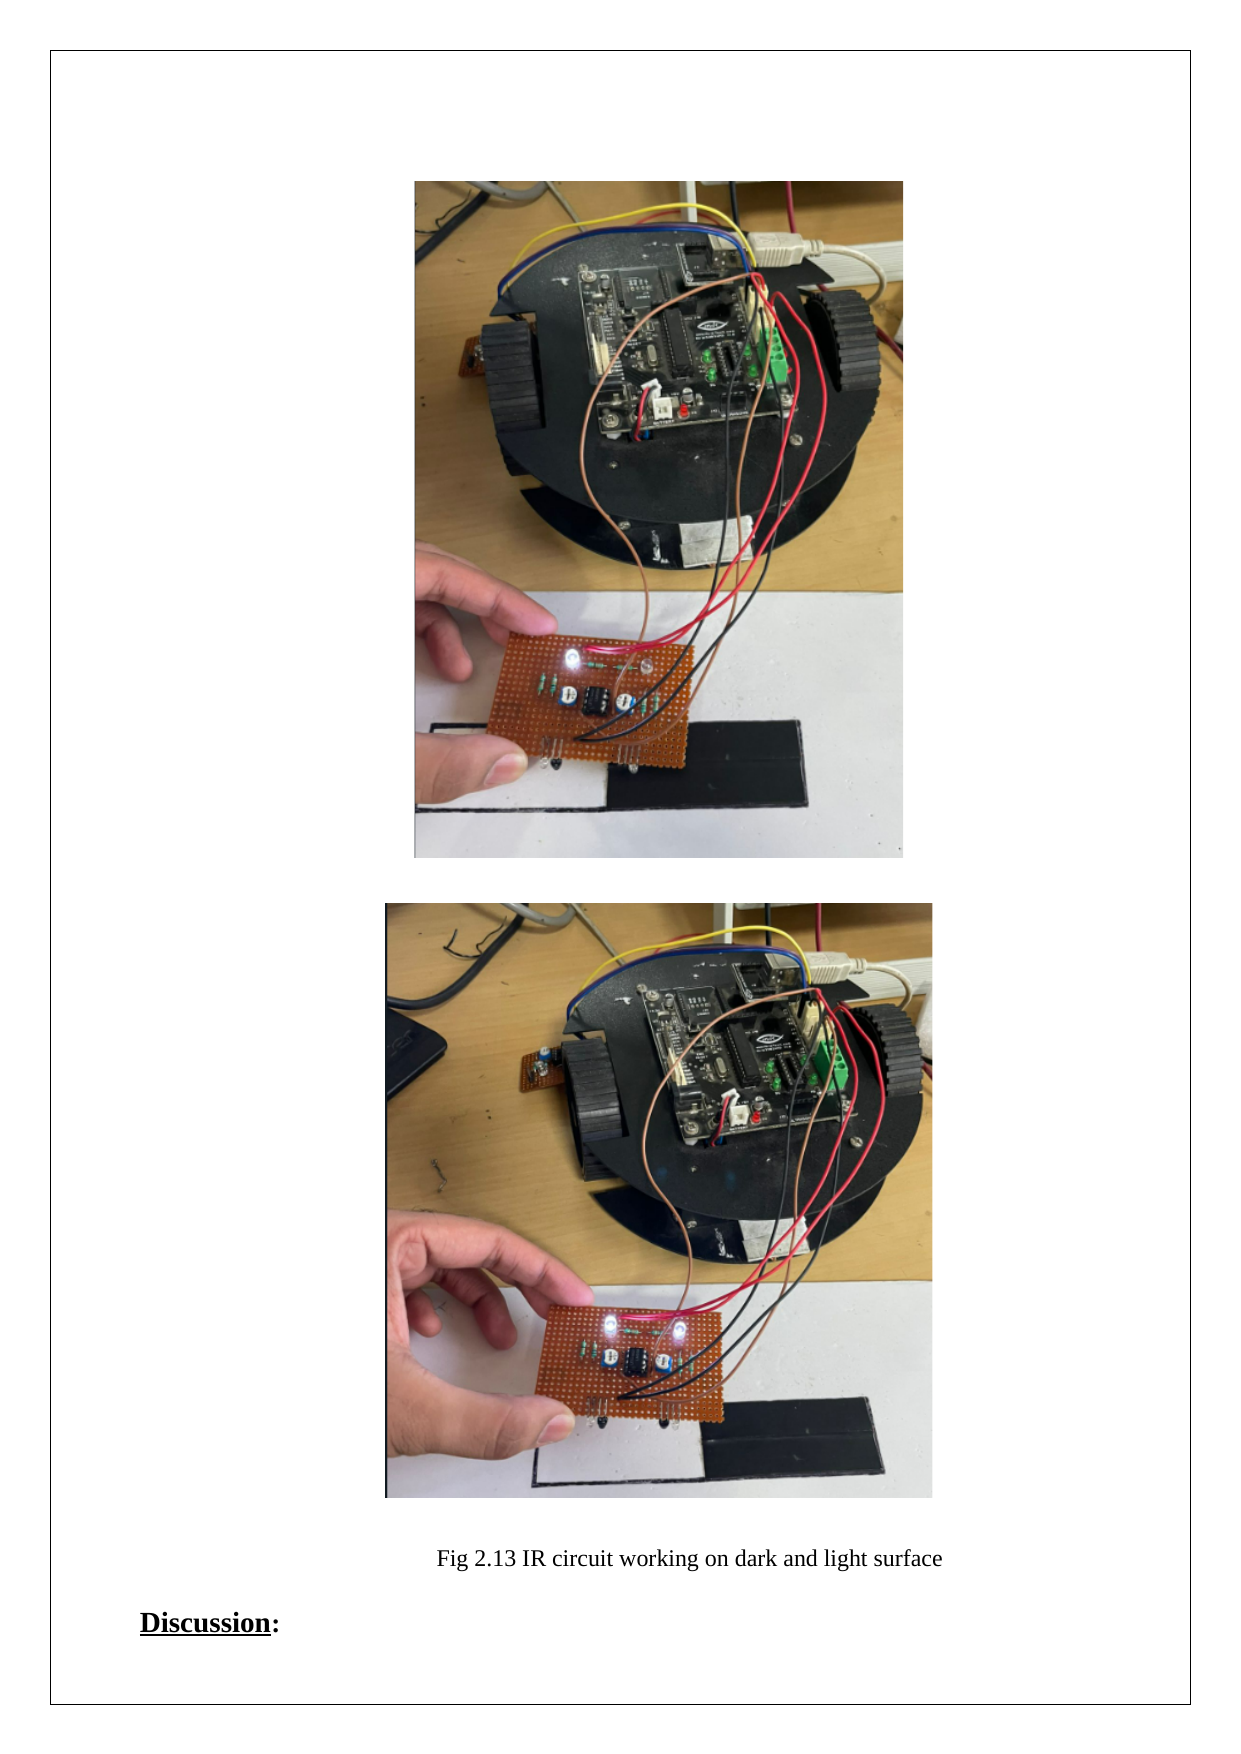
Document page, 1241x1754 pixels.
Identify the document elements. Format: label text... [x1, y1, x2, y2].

text Discussion: [139, 1605, 1180, 1638]
text Fig 2.13 IR circuit working on dark and light surface [138, 1544, 1180, 1571]
picture [385, 903, 933, 1498]
picture [414, 181, 904, 858]
